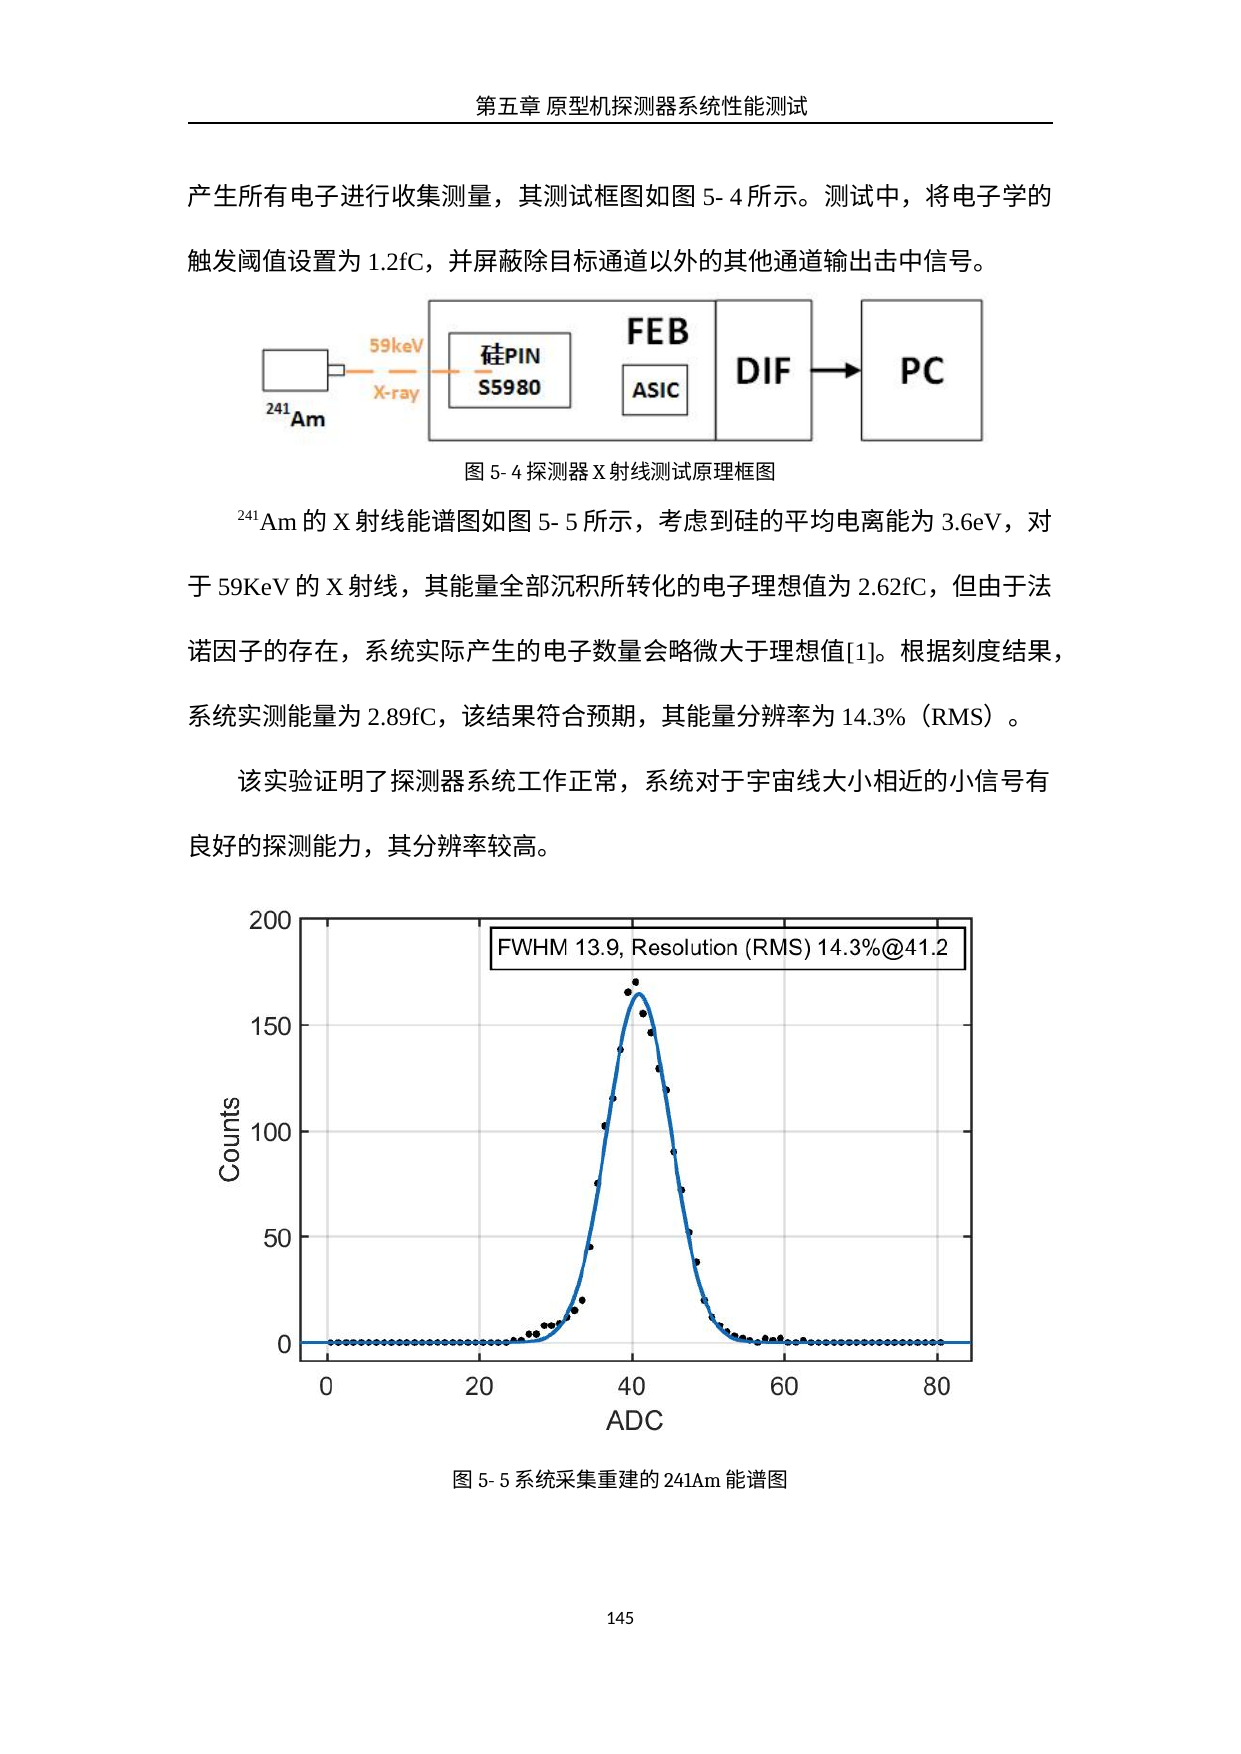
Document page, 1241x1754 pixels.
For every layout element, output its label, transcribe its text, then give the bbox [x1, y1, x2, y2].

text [187, 162, 1053, 292]
text 图 5- 4 探测器X射线测试原理框图 [187, 454, 1053, 487]
text 241Am的X射线能谱图如图 5- 5所示，考虑到硅的平均电离能为3.6eV，对于59KeV的X射线，其能量全部沉积所转化的电子理想值为2.62fC，但由于法诺因子的存在，系统实际产生的电子数量会略微大于理想值[1]。根据刻度结果，系统实测能量为2.89fC，该结果符合预期，其能量分辨率为14.3%（RMS）。 [187, 487, 1053, 747]
text 该实验证明了探测器系统工作正常，系统对于宇宙线大小相近的小信号有良好的探测能力，其分辨率较高。 [187, 747, 1053, 877]
text 图 5- 5 系统采集重建的241Am能谱图 [187, 1462, 1053, 1494]
picture [187, 877, 1053, 1436]
picture [251, 292, 989, 447]
